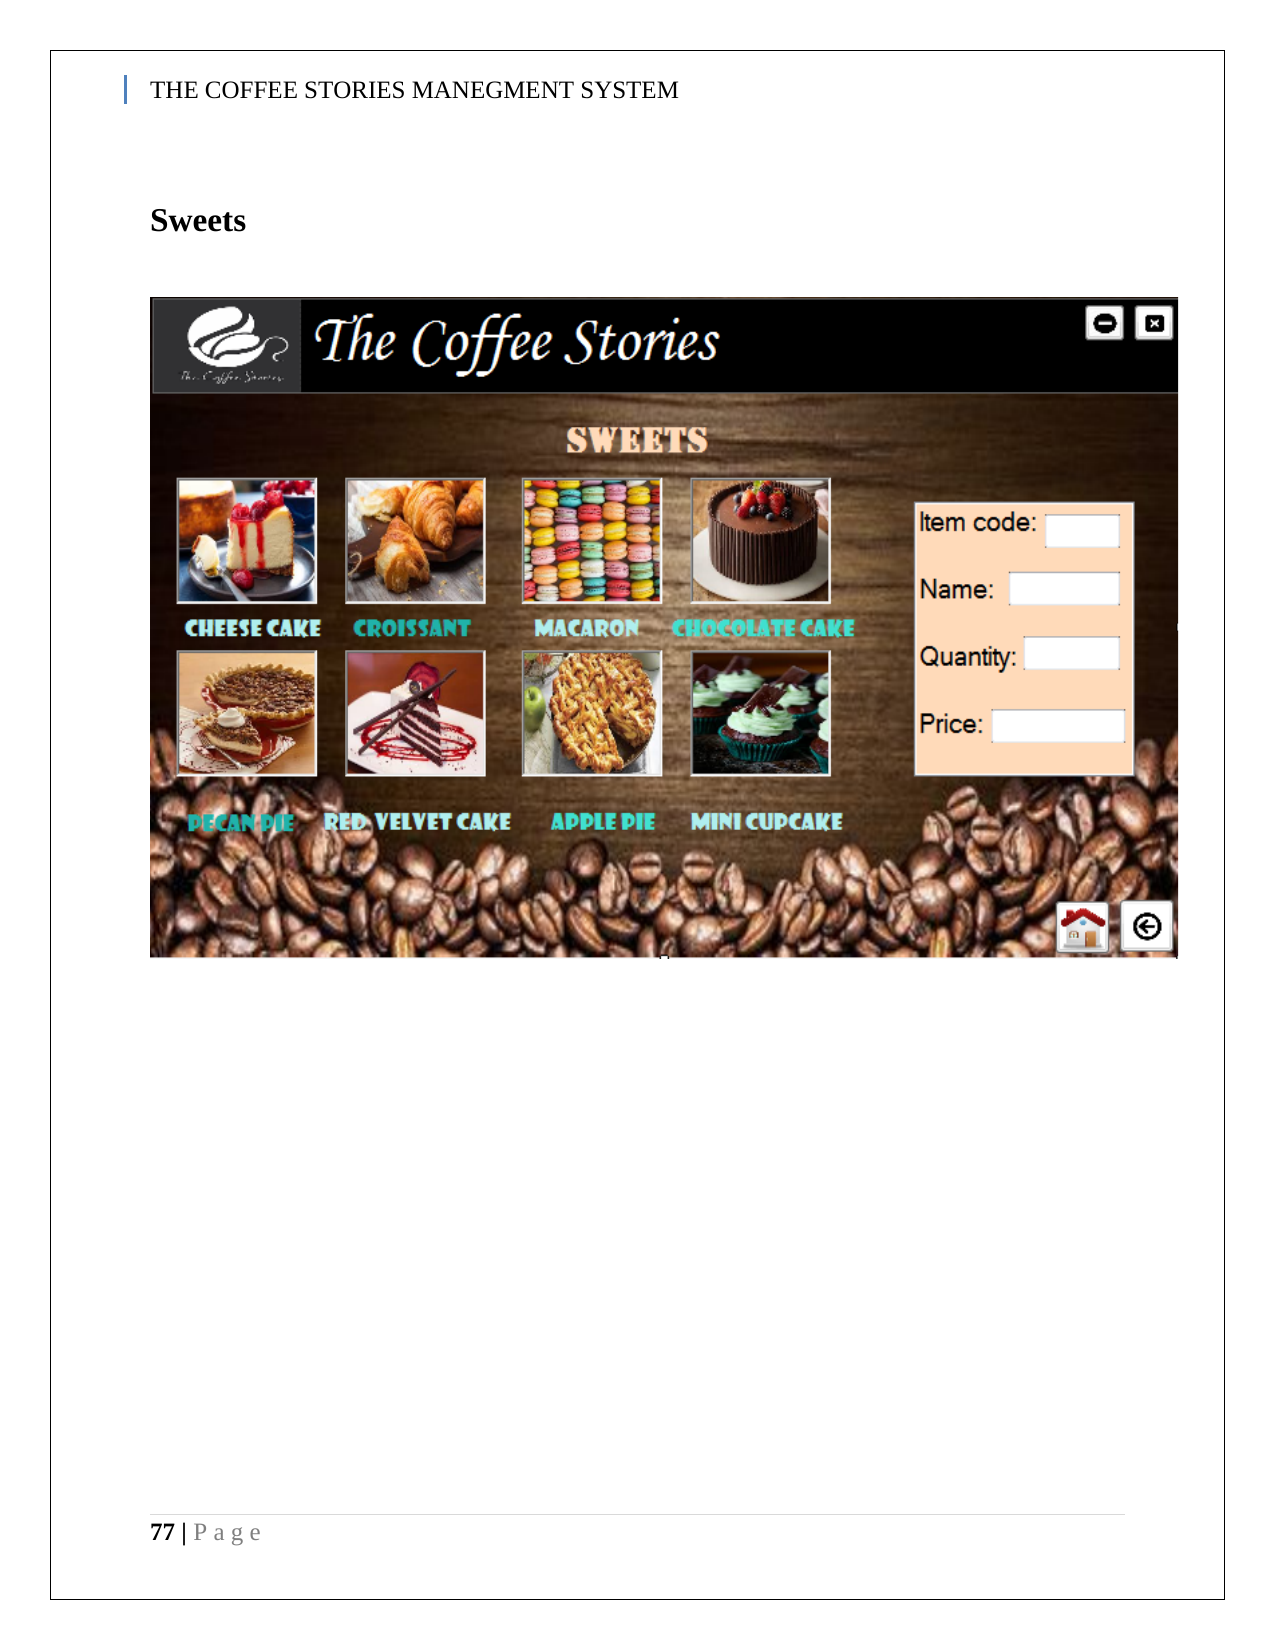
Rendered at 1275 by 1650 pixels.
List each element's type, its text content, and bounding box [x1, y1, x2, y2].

picture [150, 297, 1179, 959]
subtitle Sweets [150, 200, 1125, 238]
